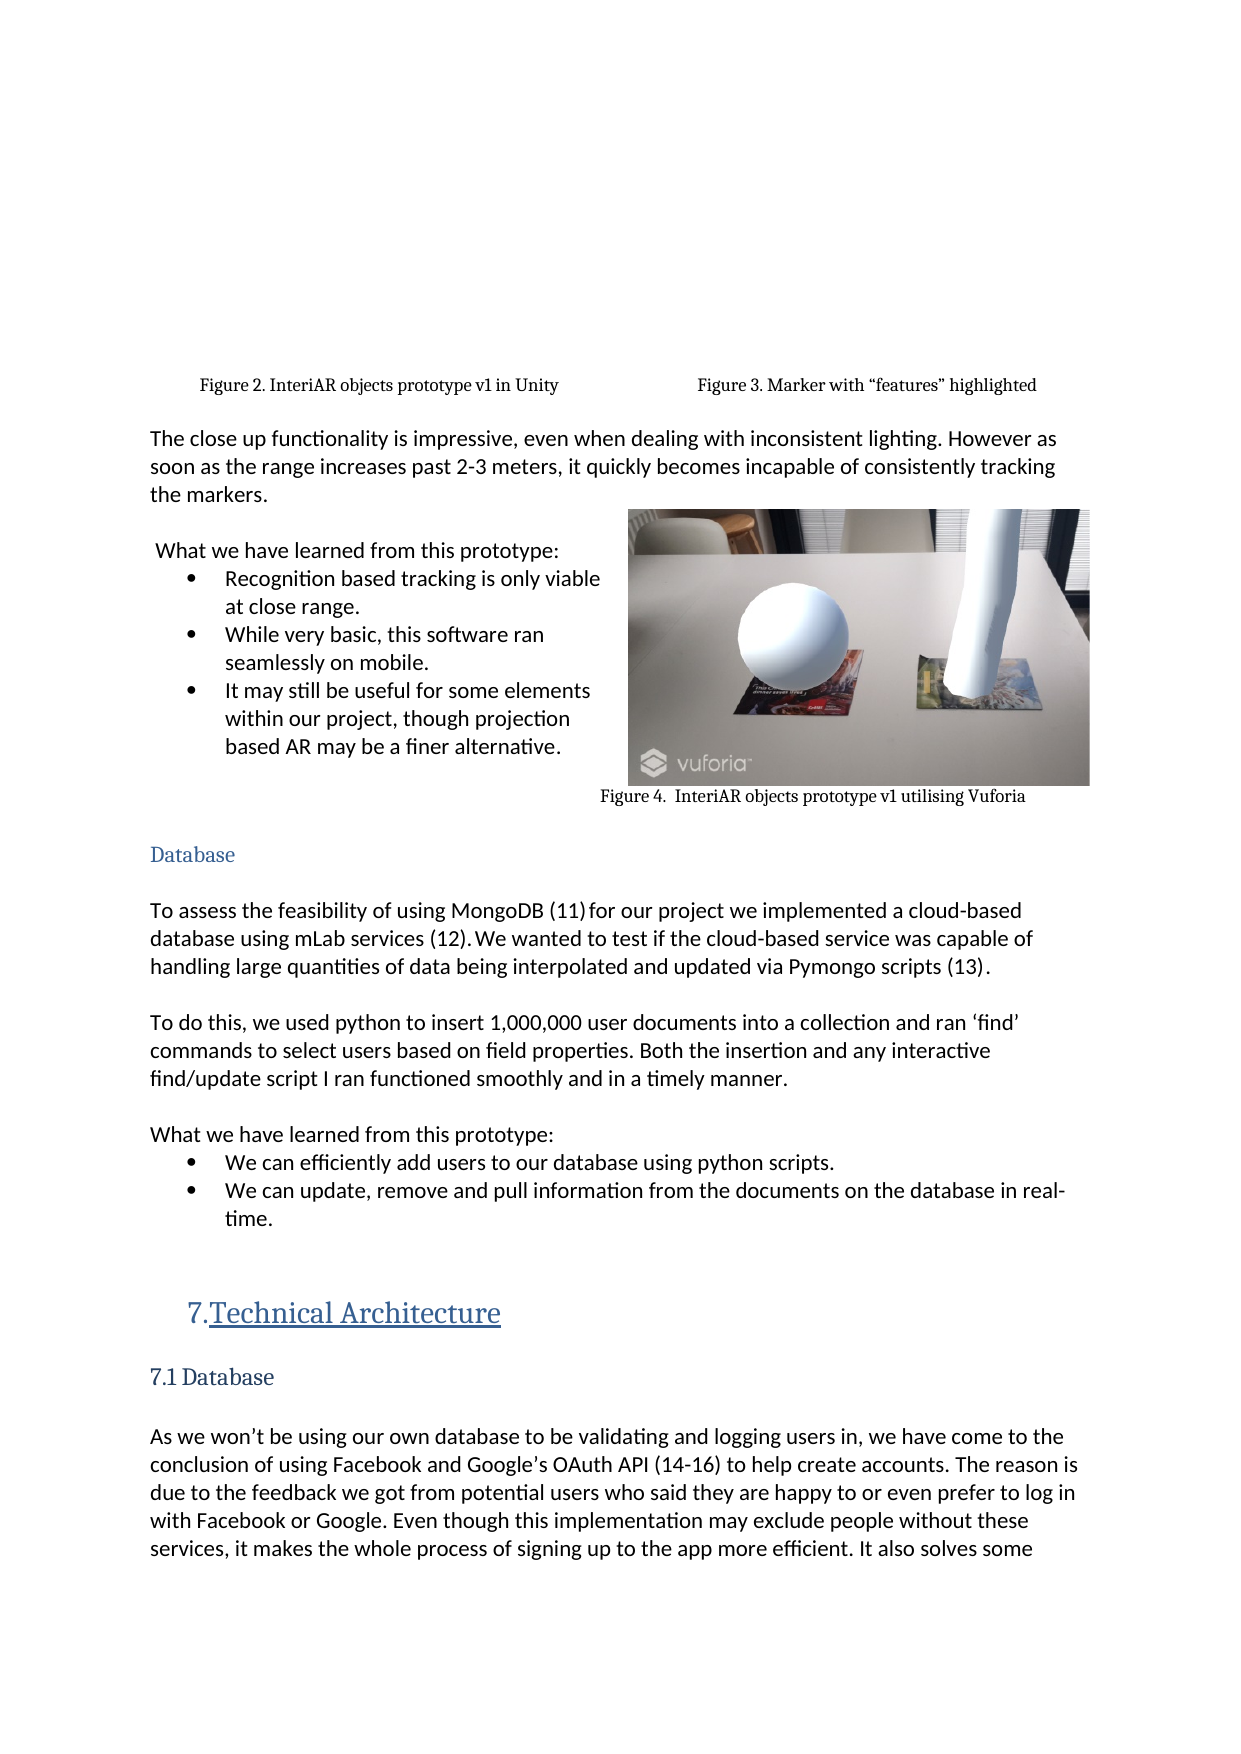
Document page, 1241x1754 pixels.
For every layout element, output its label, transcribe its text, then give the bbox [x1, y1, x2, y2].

list We can update, remove and pull information from the documents on the database in real-time. [187, 1176, 1090, 1232]
subtitle 7.1 Database [150, 1363, 1090, 1392]
list Recognition based tracking is only viable at close range. [187, 564, 1090, 620]
list While very basic, this software ran seamlessly on mobile. [187, 620, 1090, 676]
text To assess the feasibility of using MongoDB (11) for our project we implemented a cloud-based database using mLab services (12). We wanted to test if the cloud-based service was capable of handling large quantities of data being interpolated and updated via Pymongo scripts (13). [150, 896, 1090, 980]
text Figure 4. InteriAR objects prototype v1 utilising Vuforia [600, 782, 1090, 807]
picture [628, 760, 1090, 782]
subtitle Technical Architecture [187, 1295, 1090, 1331]
text The close up functionality is impressive, even when dealing with inconsistent lighting. However as soon as the range increases past 2-3 meters, it quickly becomes incapable of consistently tracking the markers. [150, 424, 1090, 508]
text To do this, we used python to insert 1,000,000 user documents into a collection and ran ‘find’ commands to select users based on field properties. Both the insertion and any interactive find/update script I ran functioned smoothly and in a timely manner. [150, 1008, 1090, 1092]
picture [628, 509, 1090, 536]
list It may still be useful for some elements within our project, though projection based AR may be a finer alternative. [187, 676, 1090, 760]
text What we have learned from this prototype: [150, 1120, 1090, 1148]
text Figure 2. InteriAR objects prototype v1 in Unity Figure 3. Marker with “features” highlighted [150, 374, 1090, 396]
list We can efficiently add users to our database using python scripts. [187, 1148, 1090, 1176]
text What we have learned from this prototype: [150, 536, 1090, 564]
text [150, 1422, 1090, 1563]
subtitle Database [150, 842, 1090, 868]
